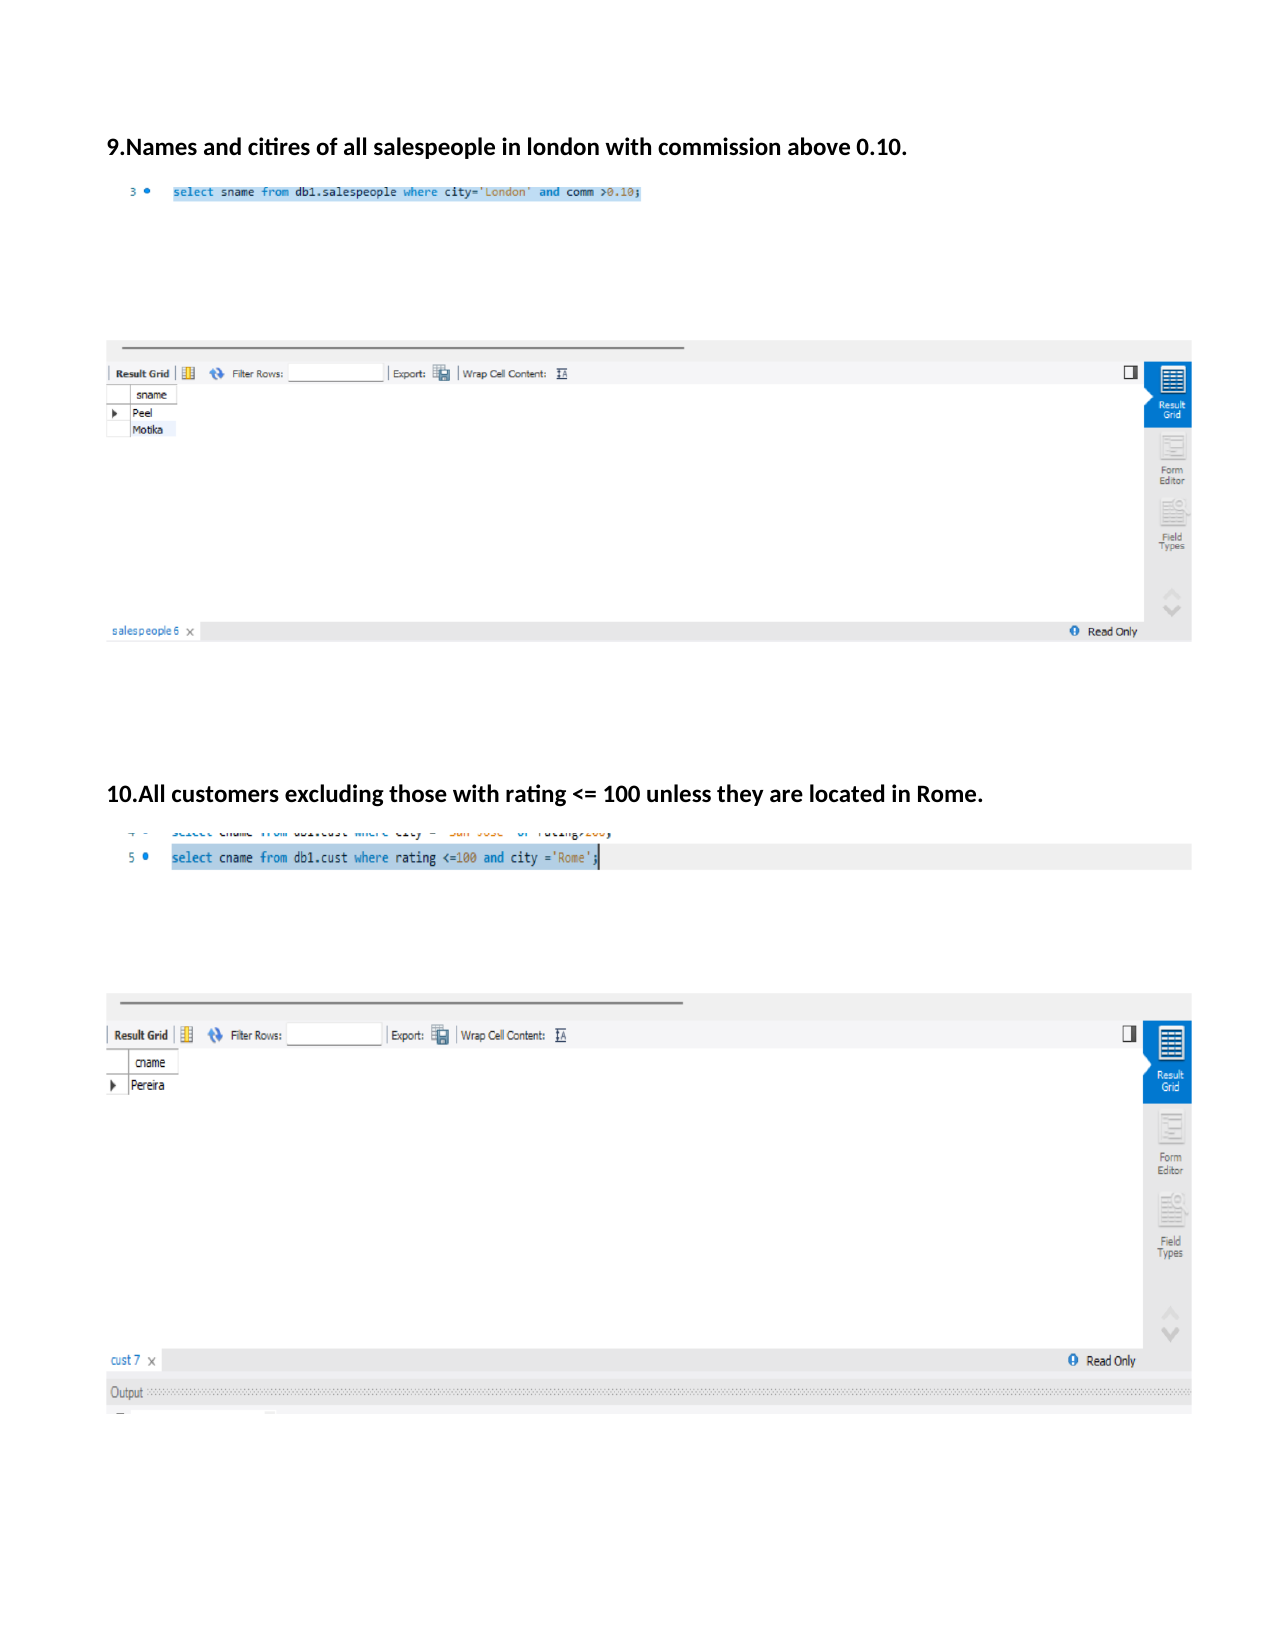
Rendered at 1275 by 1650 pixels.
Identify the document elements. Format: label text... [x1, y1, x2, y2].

picture [106, 187, 1192, 642]
text 10.All customers excluding those with rating <= 100 unless they are located in Rome. [106, 778, 1192, 809]
picture [106, 833, 1192, 1414]
text 9.Names and citires of all salespeople in london with commission above 0.10. [106, 131, 1192, 162]
